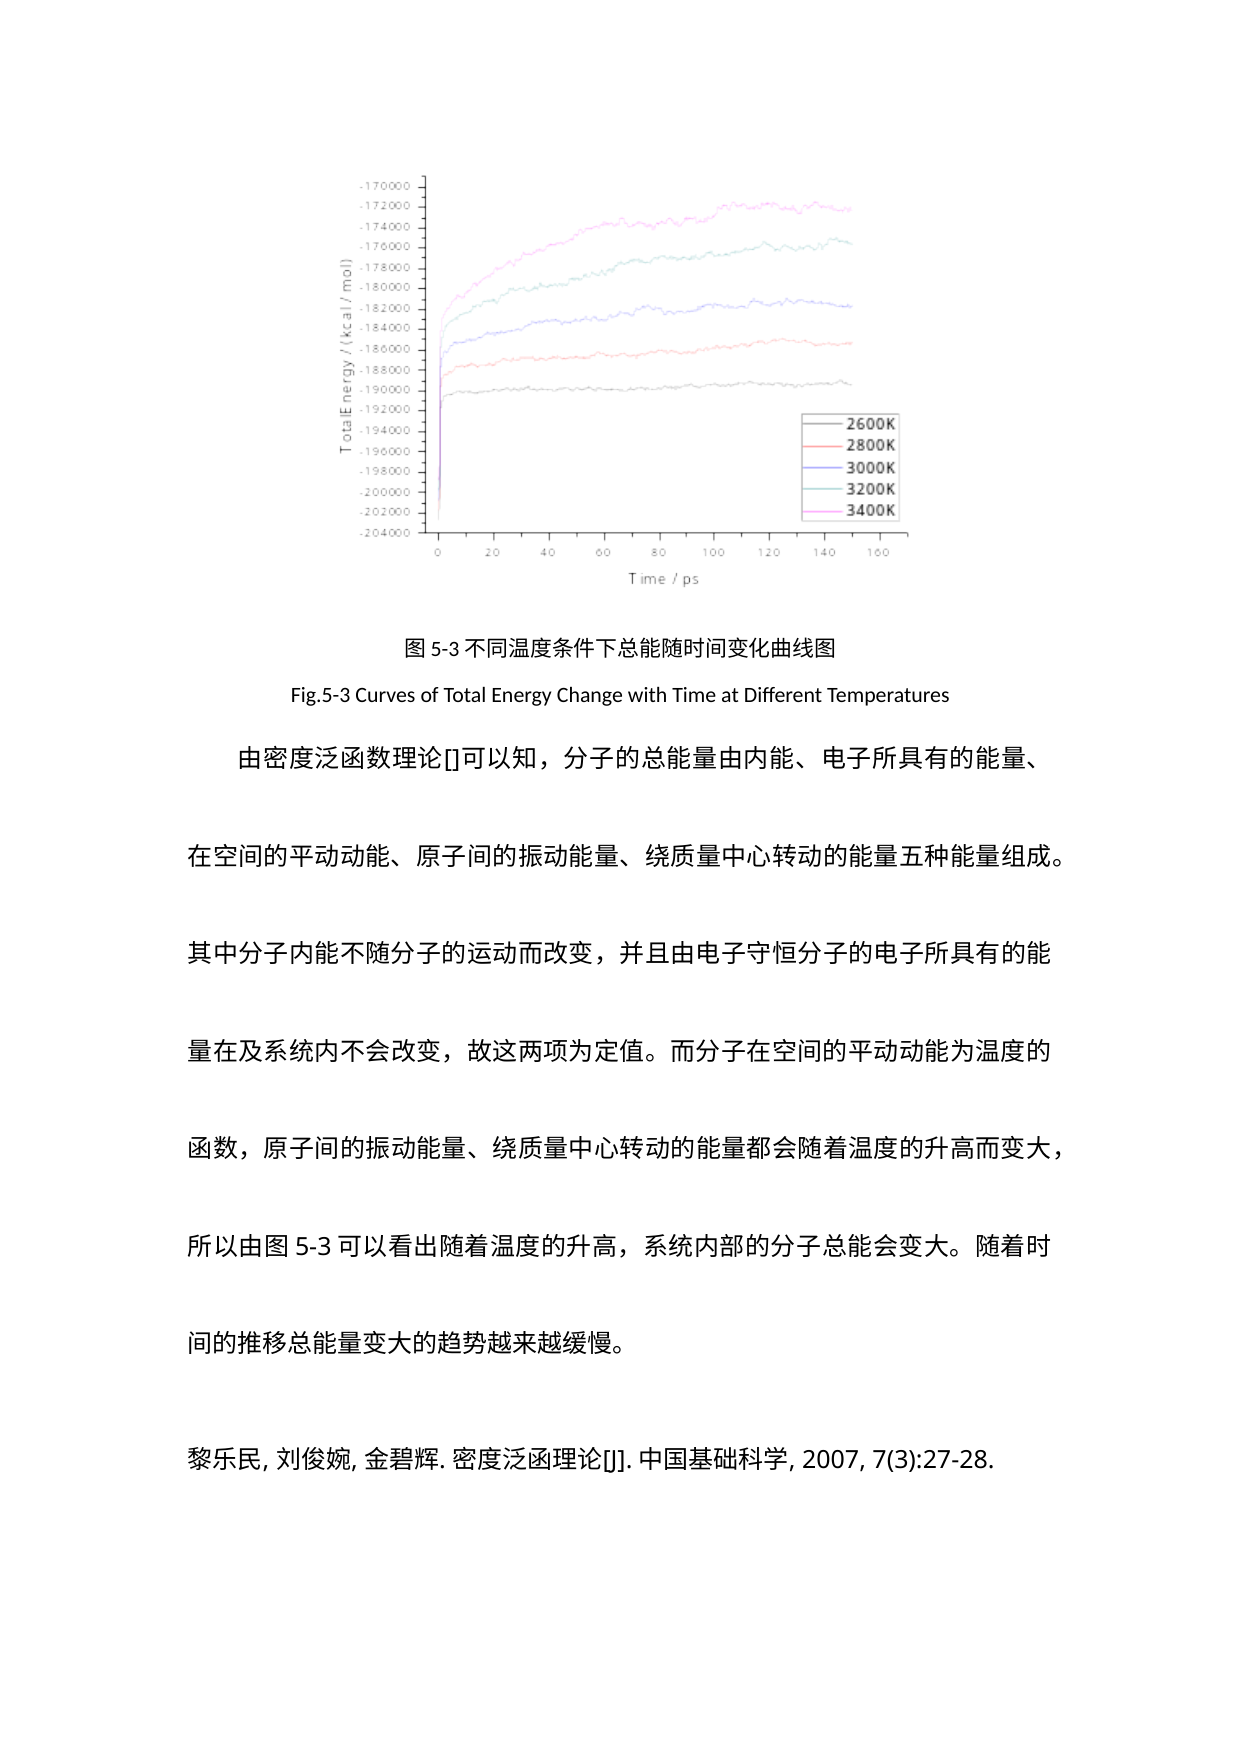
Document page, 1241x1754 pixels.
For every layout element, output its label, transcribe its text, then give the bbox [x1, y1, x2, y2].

text 黎乐民, 刘俊婉, 金碧辉. 密度泛函理论[J]. 中国基础科学, 2007, 7(3):27-28. [187, 1425, 1053, 1490]
text 图5-3 不同温度条件下总能随时间变化曲线图 [187, 630, 1053, 663]
text 由密度泛函数理论[]可以知，分子的总能量由内能、电子所具有的能量、在空间的平动动能、原子间的振动能量、绕质量中心转动的能量五种能量组成。其中分子内能不随分子的运动而改变，并且由电子守恒分子的电子所具有的能量在及系统内不会改变，故这两项为定值。而分子在空间的平动动能为温度的函数，原子间的振动能量、绕质量中心转动的能量都会随着温度的升高而变大，所以由图5-3可以看出随着温度的升高，系统内部的分子总能会变大。随着时间的推移总能量变大的趋势越来越缓慢。 [187, 724, 1053, 1374]
text Fig.5-3 Curves of Total Energy Change with Time at Different Temperatures [187, 679, 1053, 711]
